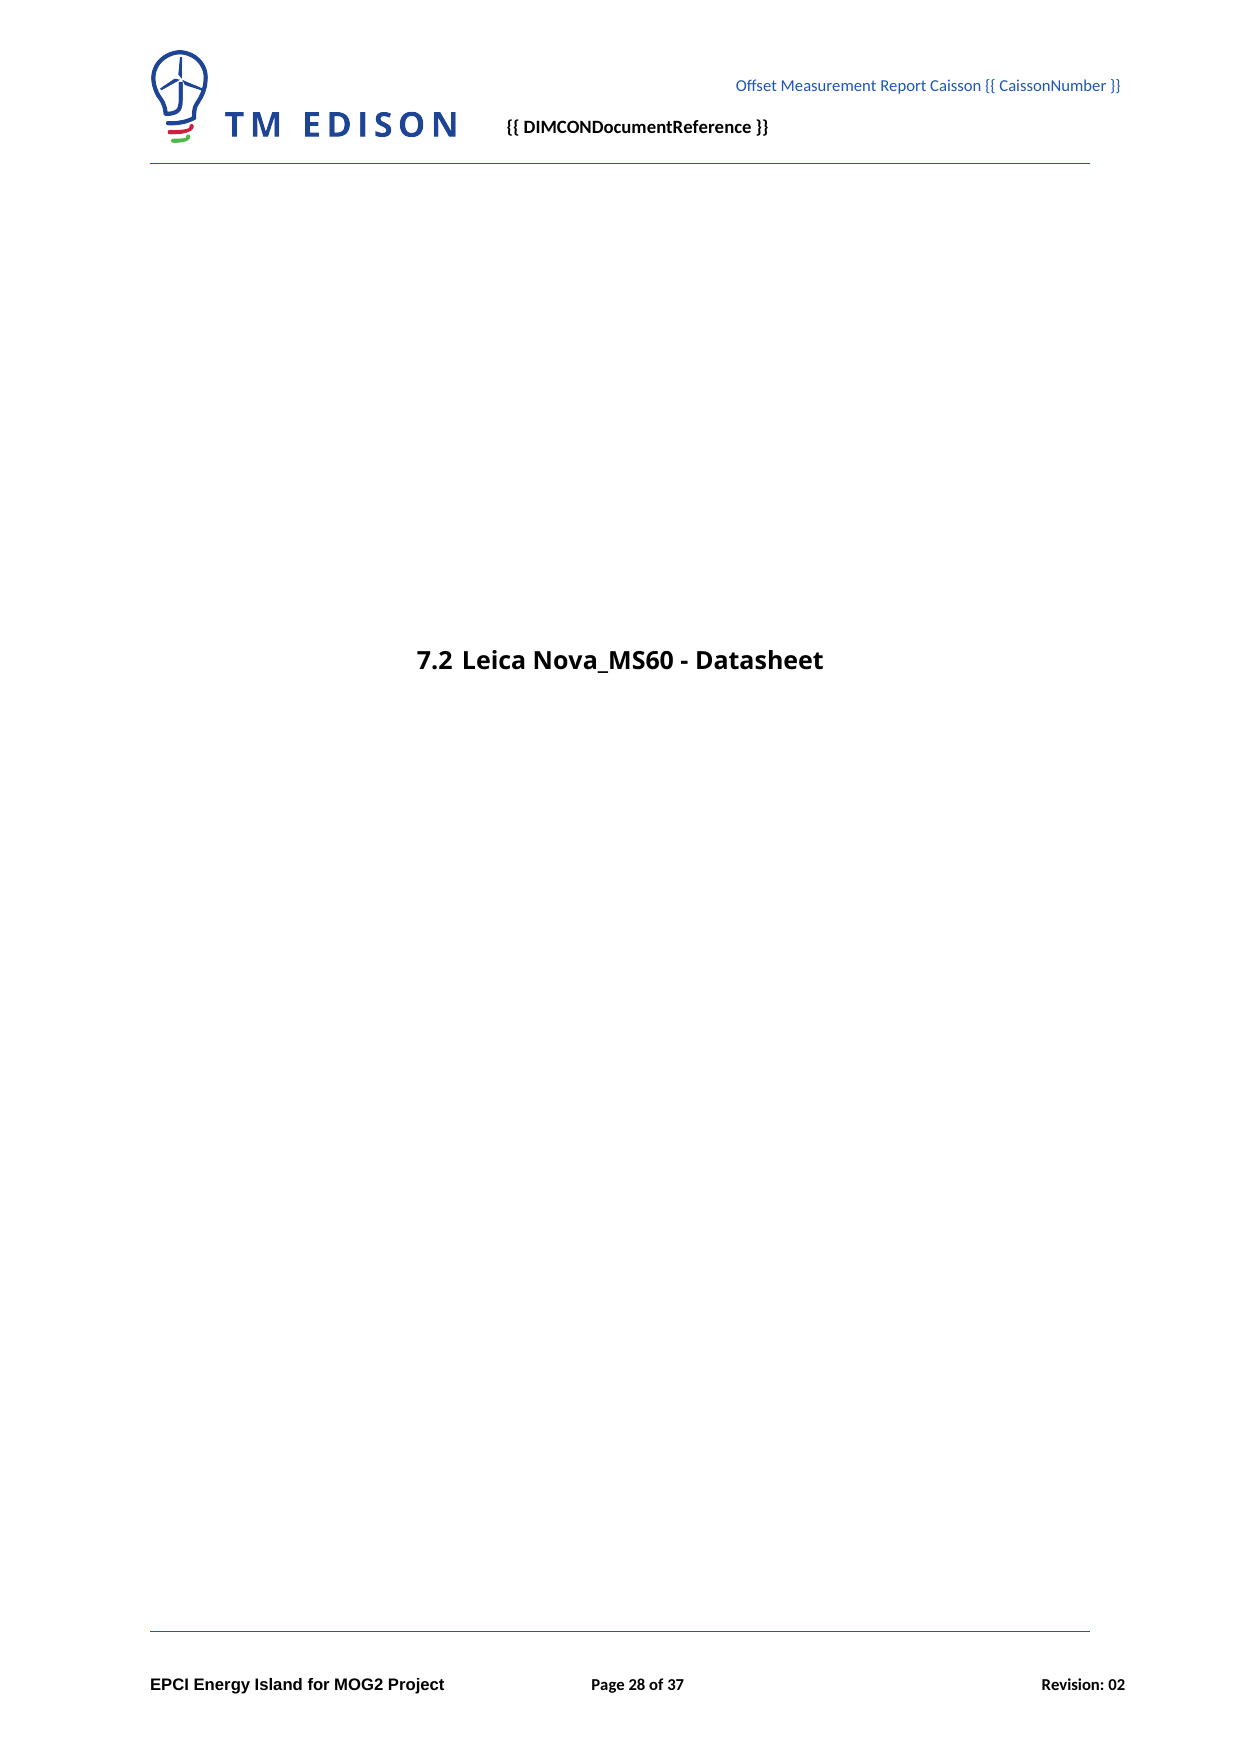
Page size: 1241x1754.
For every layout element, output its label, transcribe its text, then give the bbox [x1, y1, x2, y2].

picture [151, 50, 464, 149]
subtitle Leica Nova_MS60 - Datasheet [150, 643, 1090, 677]
